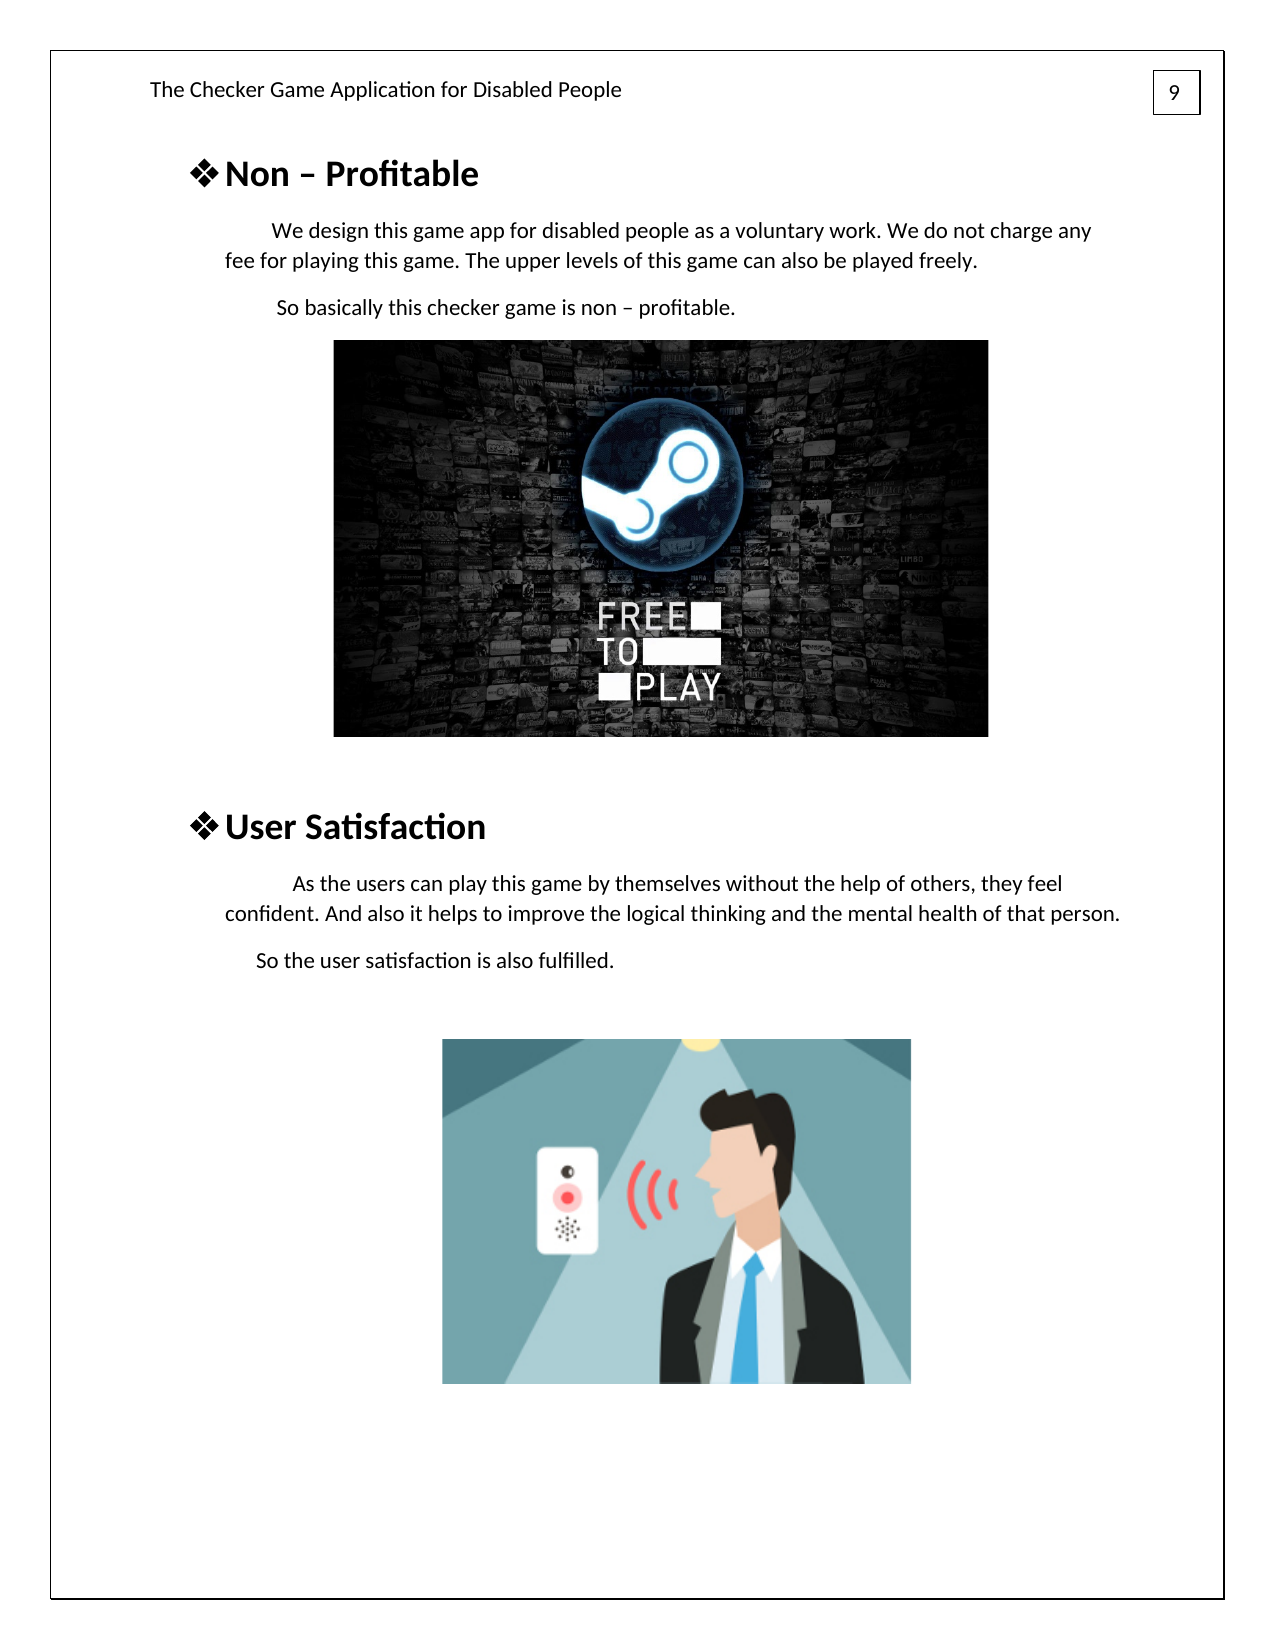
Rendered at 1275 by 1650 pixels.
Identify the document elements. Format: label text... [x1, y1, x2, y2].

picture [333, 340, 989, 737]
text As the users can play this game by themselves without the help of others, they feel confident. And also it helps to improve the logical thinking and the mental health of that person. [225, 869, 1124, 927]
text So basically this checker game is non – profitable. [225, 293, 1124, 321]
text We design this game app for disabled people as a voluntary work. We do not charge any fee for playing this game. The upper levels of this game can also be played freely. [225, 216, 1124, 274]
picture [442, 1039, 912, 1384]
text So the user satisfaction is also fulfilled. [225, 946, 1124, 974]
list Non – Profitable [187, 150, 1124, 196]
list User Satisfaction [187, 803, 1124, 848]
